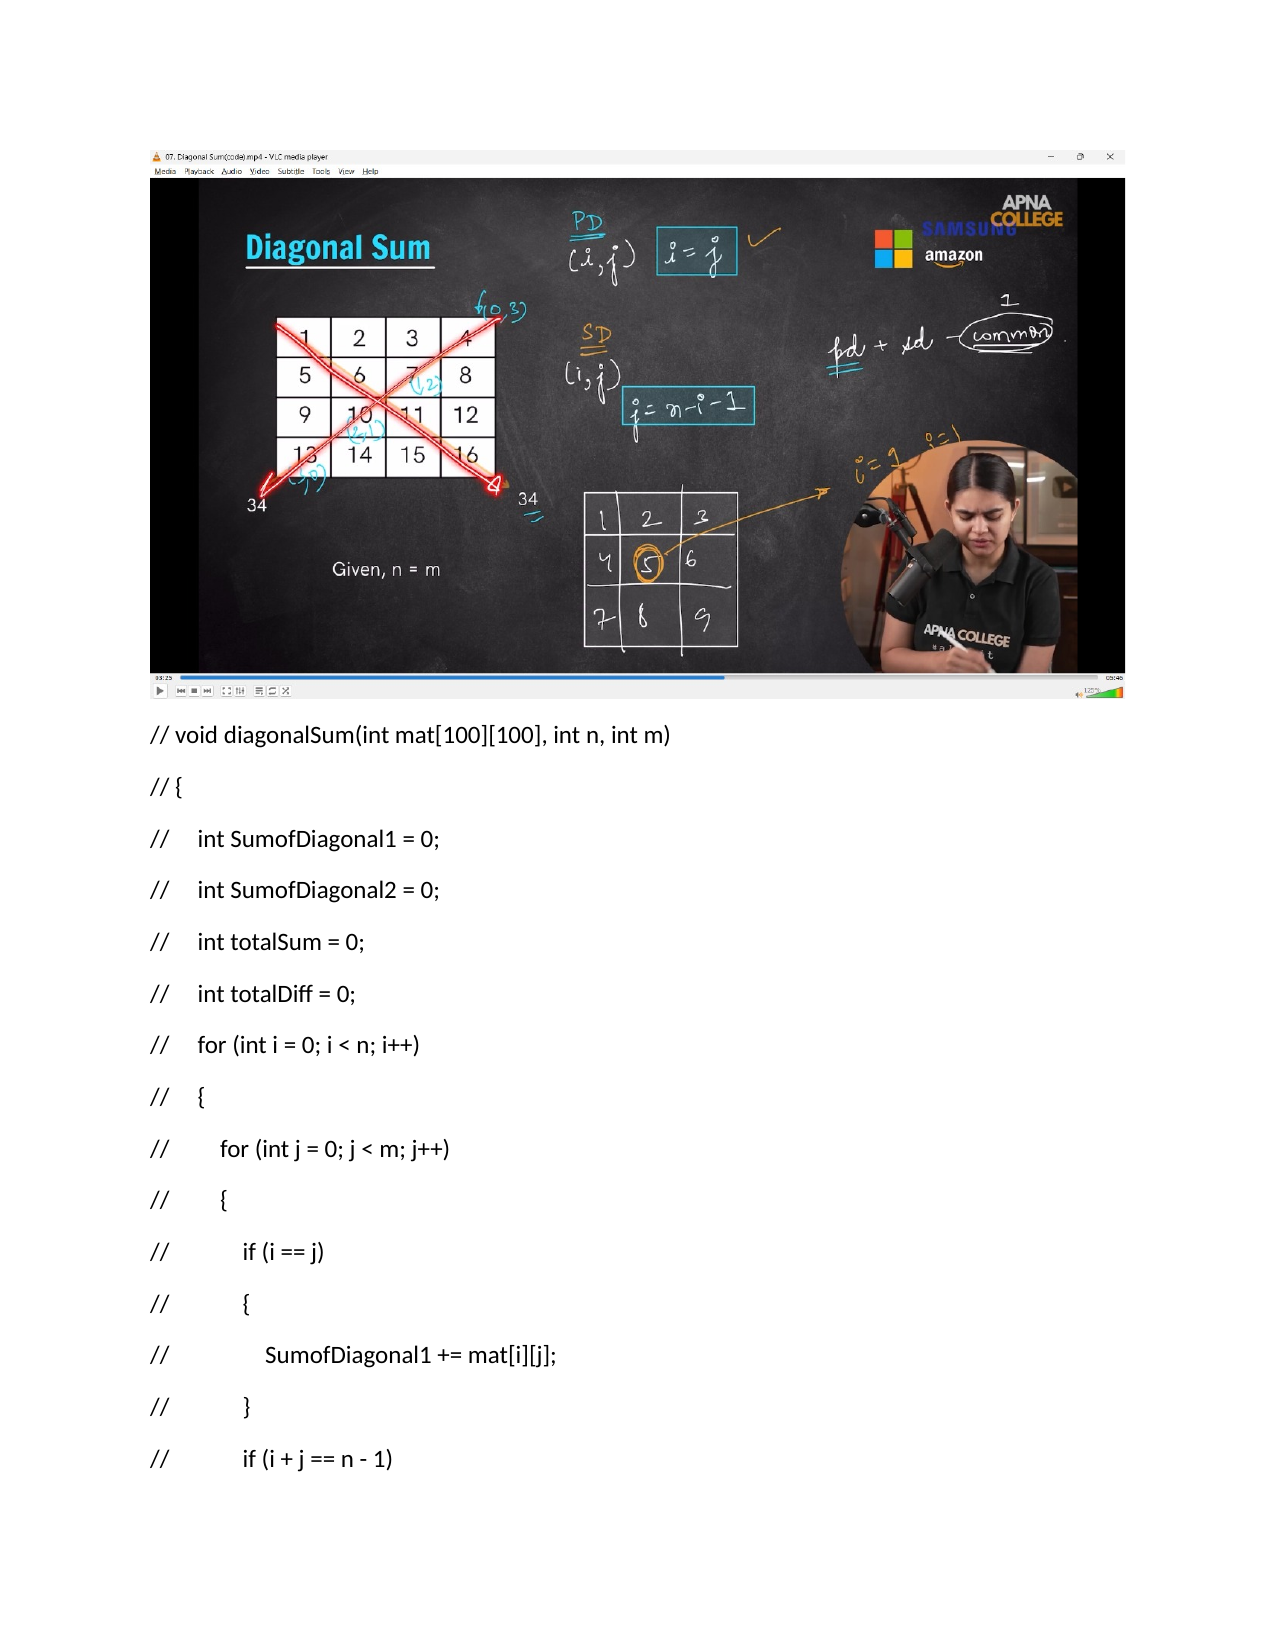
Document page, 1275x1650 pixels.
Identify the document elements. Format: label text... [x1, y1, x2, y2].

text // void diagonalSum(int mat[100][100], int n, int m) [150, 719, 1125, 750]
text // if (i + j == n - 1) [150, 1443, 1125, 1473]
picture [150, 150, 1125, 699]
text // int SumofDiagonal2 = 0; [150, 874, 1125, 905]
text // SumofDiagonal1 += mat[i][j]; [150, 1339, 1125, 1370]
text // { [150, 1288, 1125, 1318]
text // int SumofDiagonal1 = 0; [150, 823, 1125, 853]
text // if (i == j) [150, 1236, 1125, 1267]
text // } [150, 1391, 1125, 1422]
text // { [150, 1081, 1125, 1112]
text // int totalDiff = 0; [150, 978, 1125, 1008]
text // for (int j = 0; j < m; j++) [150, 1133, 1125, 1163]
text // { [150, 1184, 1125, 1215]
text // { [150, 771, 1125, 802]
text // int totalSum = 0; [150, 926, 1125, 957]
text // for (int i = 0; i < n; i++) [150, 1029, 1125, 1060]
